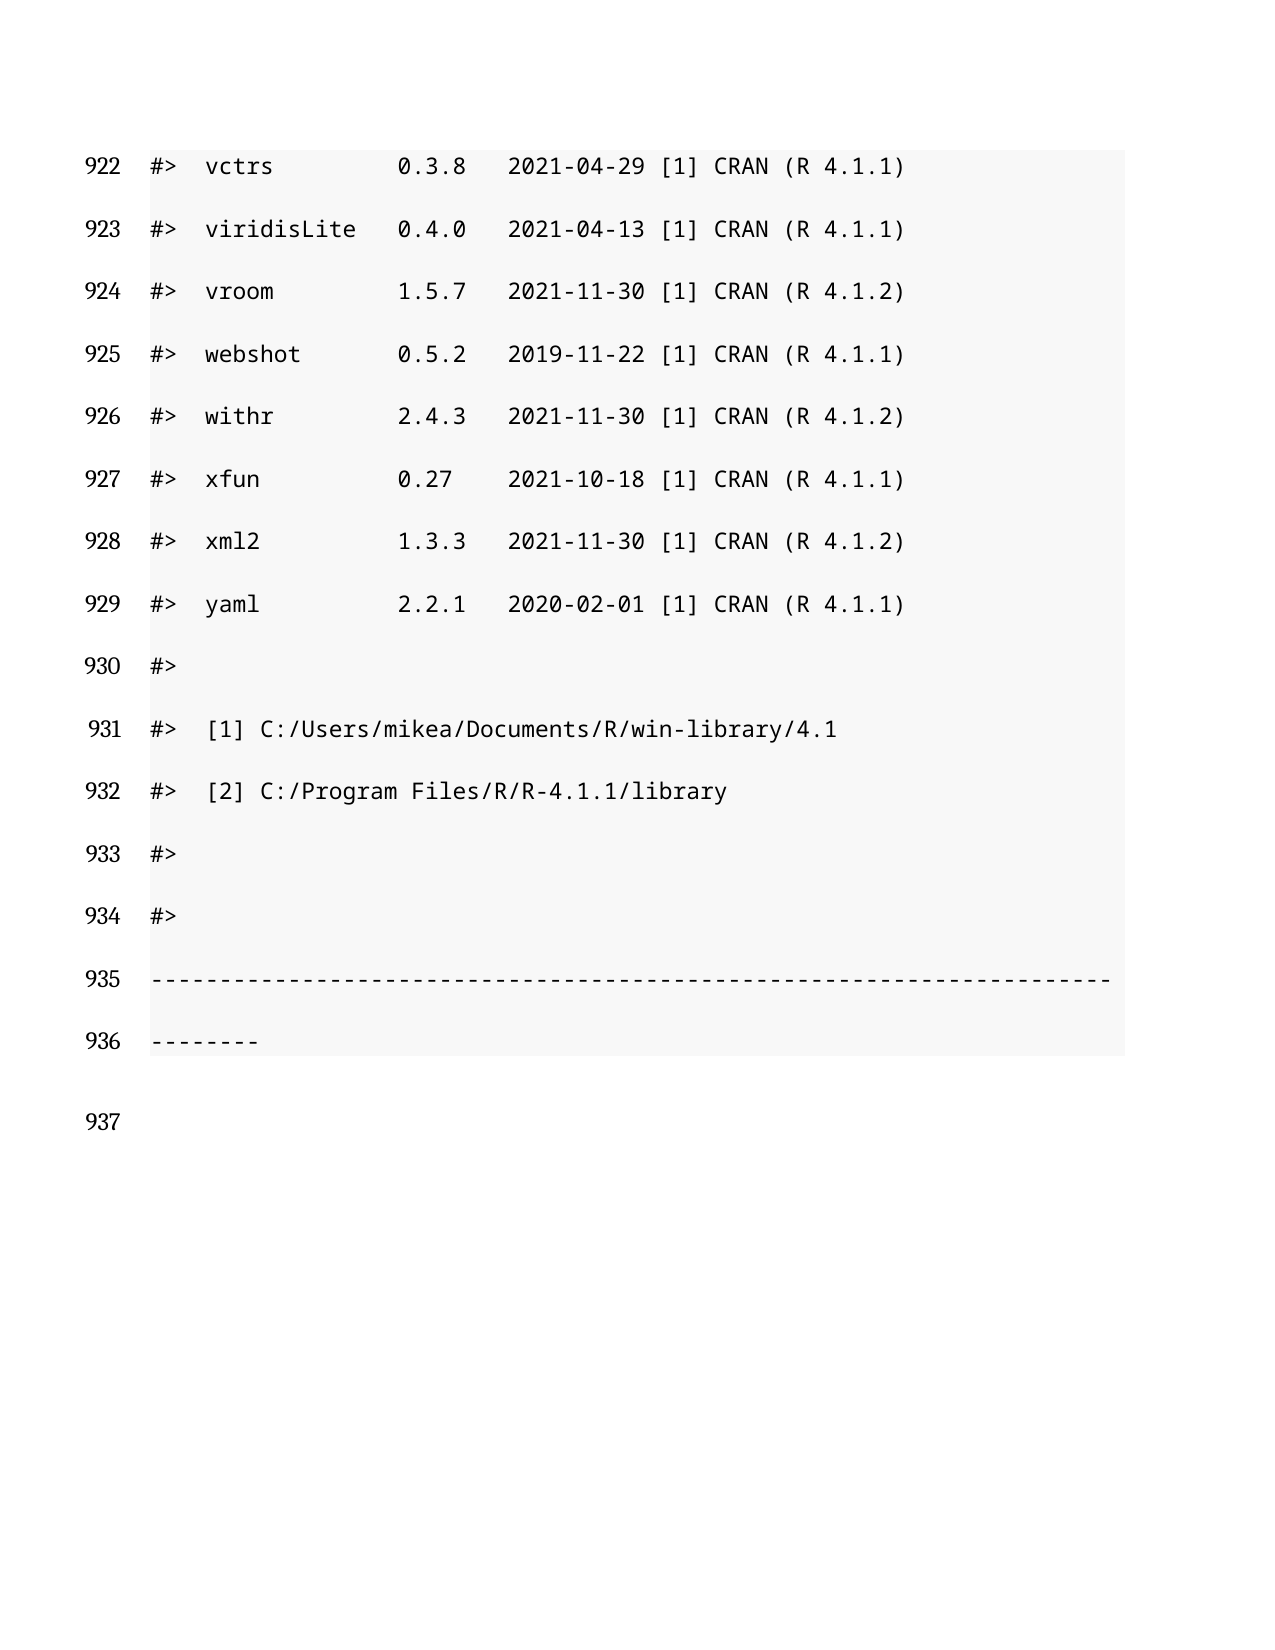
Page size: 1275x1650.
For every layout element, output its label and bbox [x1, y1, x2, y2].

text [150, 150, 1125, 1056]
